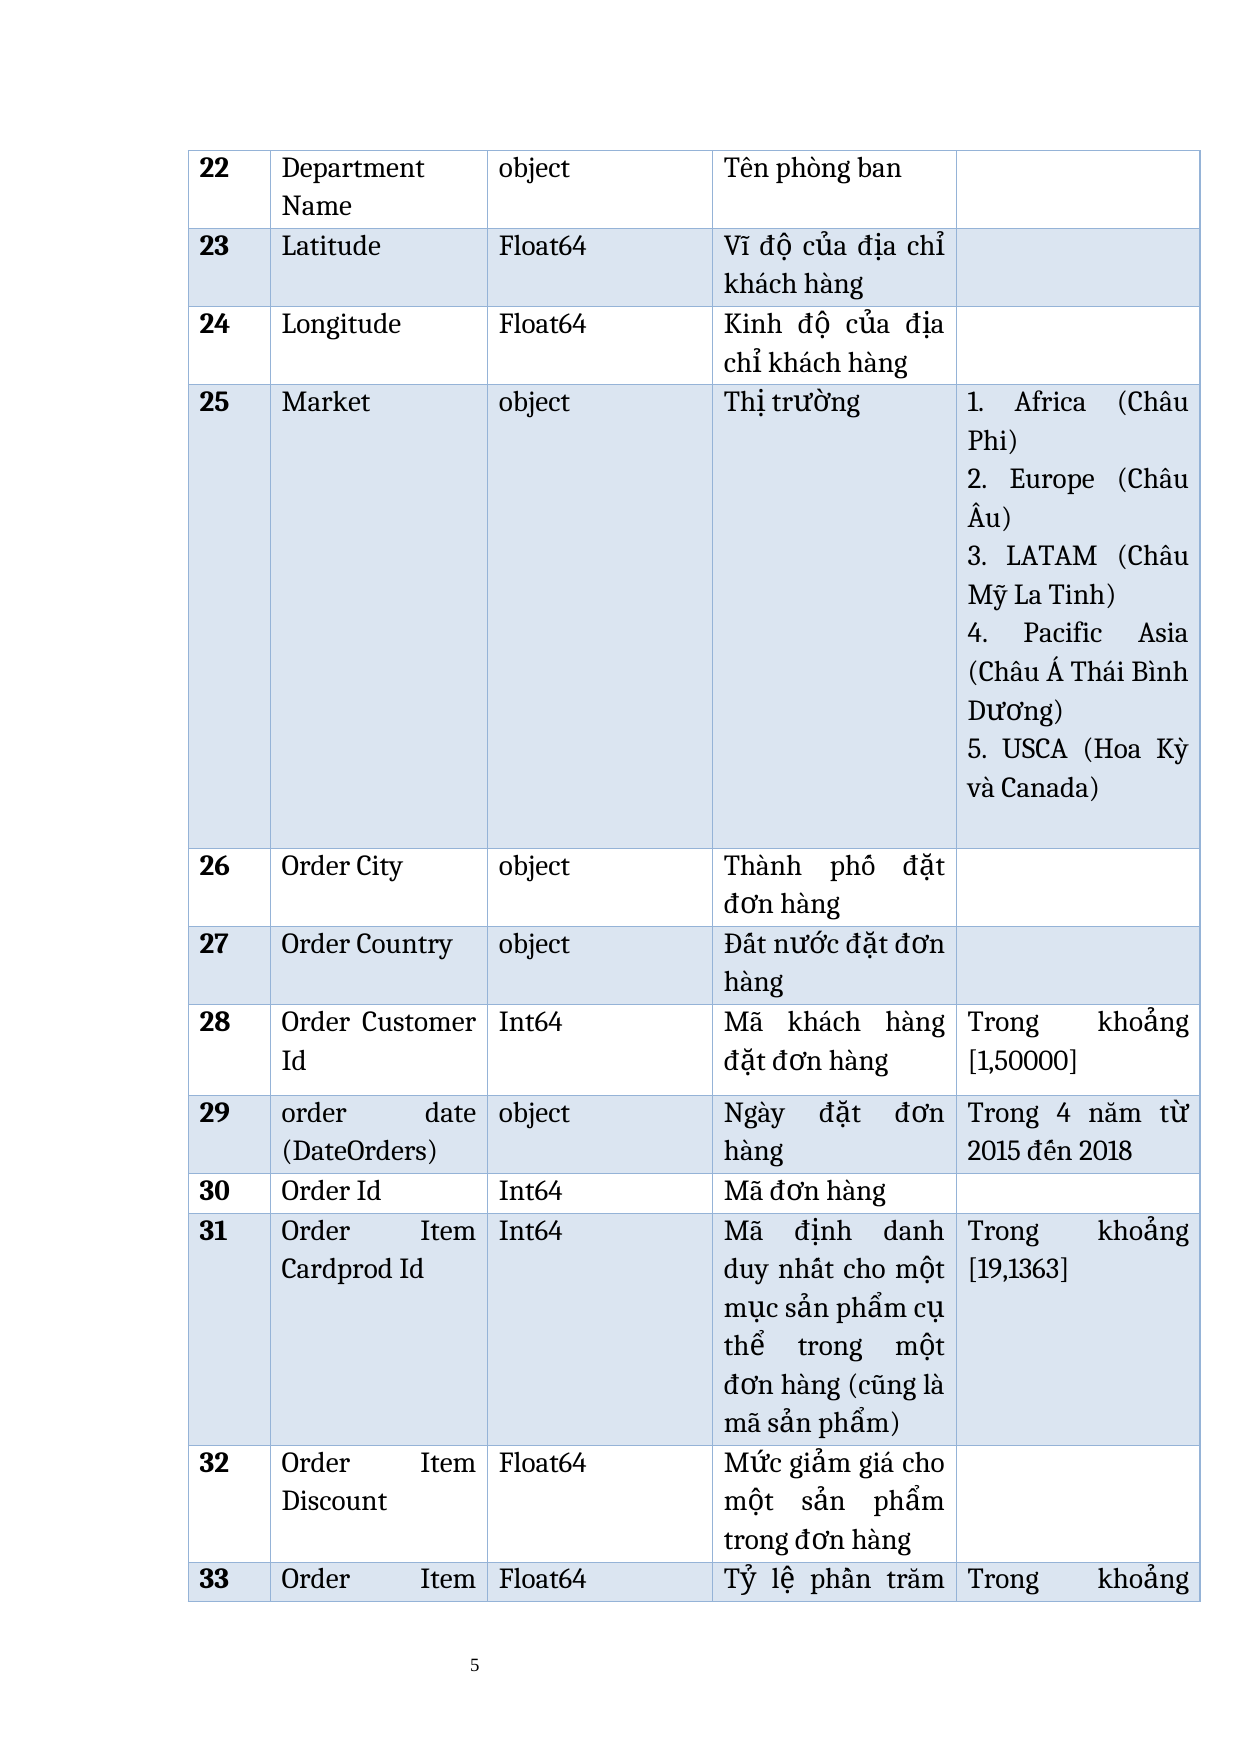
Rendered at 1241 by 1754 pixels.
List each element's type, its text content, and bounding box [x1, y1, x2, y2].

table_cell Order Item Cardprod Id [271, 1214, 487, 1445]
table_cell 1. Africa (Châu Phi) 2. Europe (Châu Âu) 3. LATAM (Châu Mỹ La Tinh) 4. Pacific Asia (Châu Á Thái Bình Dương) 5. USCA (Hoa Kỳ và Canada) [957, 385, 1199, 848]
table_cell Float64 [488, 1563, 712, 1601]
table_cell 26 [189, 849, 270, 926]
table_cell Latitude [271, 229, 487, 306]
table_cell Vĩ độ của địa chỉ khách hàng [713, 229, 956, 306]
table_cell 33 [189, 1563, 270, 1601]
table_cell Thị trường [713, 385, 956, 848]
table_cell 22 [189, 151, 270, 228]
table_cell Float64 [488, 1446, 712, 1562]
table_cell 30 [189, 1174, 270, 1213]
table_cell [957, 151, 1199, 228]
table_cell Trong 4 năm từ 2015 đến 2018 [957, 1096, 1199, 1173]
table_cell Đất nước đặt đơn hàng [713, 927, 956, 1004]
table_cell Mã định danh duy nhất cho một mục sản phẩm cụ thể trong một đơn hàng (cũng là mã sản phẩm) [713, 1214, 956, 1445]
table_cell [957, 1446, 1199, 1562]
table_cell 32 [189, 1446, 270, 1562]
table_cell Int64 [488, 1214, 712, 1445]
table_cell Order Item Discount [271, 1446, 487, 1562]
table_cell object [488, 1096, 712, 1173]
table_cell object [488, 385, 712, 848]
table_cell 28 [189, 1005, 270, 1095]
table_cell 29 [189, 1096, 270, 1173]
table_cell 31 [189, 1214, 270, 1445]
table_cell 24 [189, 307, 270, 384]
table_cell Department Name [271, 151, 487, 228]
table_cell object [488, 849, 712, 926]
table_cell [713, 1563, 956, 1601]
table_cell Order Country [271, 927, 487, 1004]
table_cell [271, 1563, 487, 1601]
table_cell Trong khoảng [1,50000] [957, 1005, 1199, 1095]
table_cell [957, 229, 1199, 306]
table_cell 25 [189, 385, 270, 848]
table_cell [957, 849, 1199, 926]
table_cell 23 [189, 229, 270, 306]
table_cell object [488, 151, 712, 228]
table_cell Int64 [488, 1005, 712, 1095]
table_cell [957, 1174, 1199, 1213]
table_cell Thành phố đặt đơn hàng [713, 849, 956, 926]
table_cell 27 [189, 927, 270, 1004]
table_cell Order City [271, 849, 487, 926]
table_cell Mã khách hàng đặt đơn hàng [713, 1005, 956, 1095]
table_cell Mã đơn hàng [713, 1174, 956, 1213]
table_cell [957, 927, 1199, 1004]
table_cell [957, 1563, 1199, 1601]
table_cell Ngày đặt đơn hàng [713, 1096, 956, 1173]
table_cell [957, 307, 1199, 384]
table_cell Mức giảm giá cho một sản phẩm trong đơn hàng [713, 1446, 956, 1562]
table_cell Int64 [488, 1174, 712, 1213]
table_cell Tên phòng ban [713, 151, 956, 228]
table_cell Market [271, 385, 487, 848]
table_cell order date (DateOrders) [271, 1096, 487, 1173]
table_cell Order Id [271, 1174, 487, 1213]
table_cell Trong khoảng [19,1363] [957, 1214, 1199, 1445]
table_cell object [488, 927, 712, 1004]
table_cell Longitude [271, 307, 487, 384]
table_cell Kinh độ của địa chỉ khách hàng [713, 307, 956, 384]
table_cell Float64 [488, 229, 712, 306]
table_cell Order Customer Id [271, 1005, 487, 1095]
table_cell Float64 [488, 307, 712, 384]
